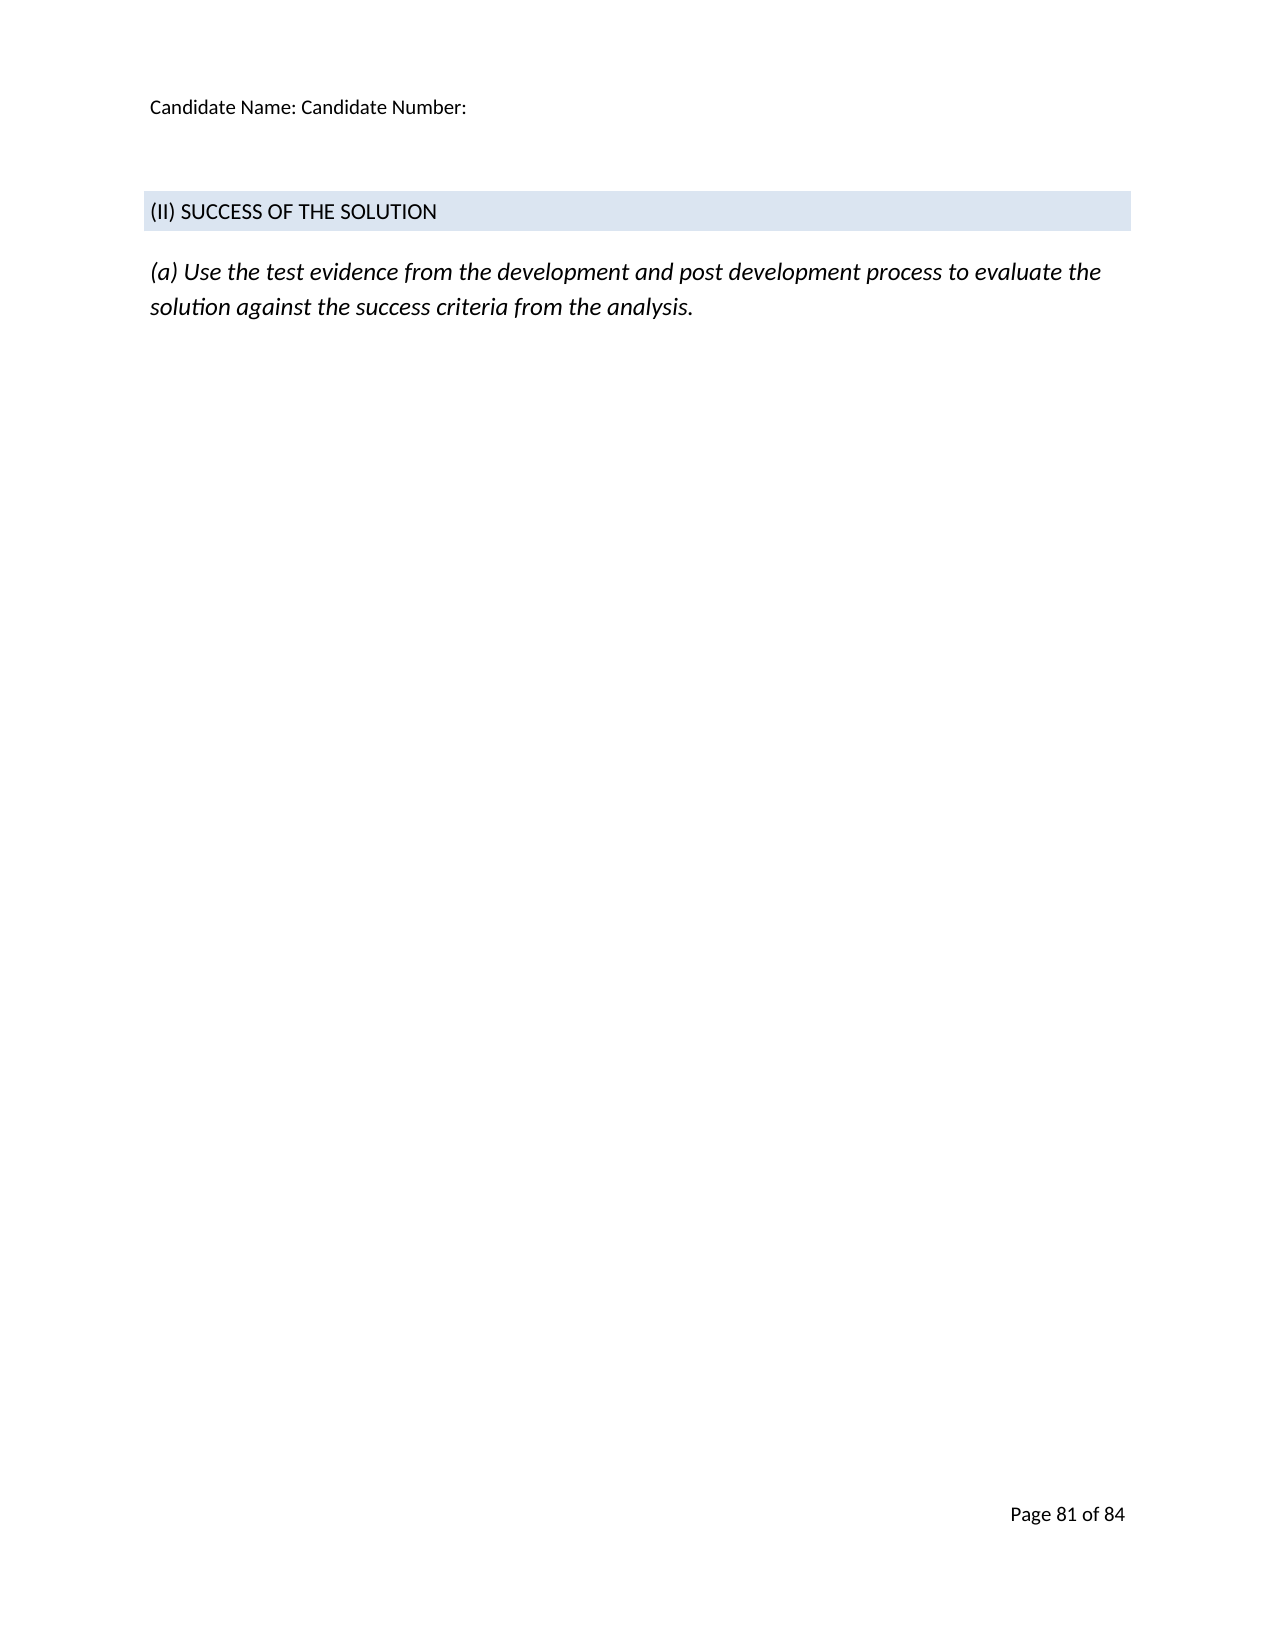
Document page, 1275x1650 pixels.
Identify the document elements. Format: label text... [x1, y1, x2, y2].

text (a) Use the test evidence from the development and post development process to evaluate the solution against the success criteria from the analysis. [150, 256, 1125, 322]
subtitle (II) SUCCESS OF THE SOLUTION [150, 197, 1125, 225]
